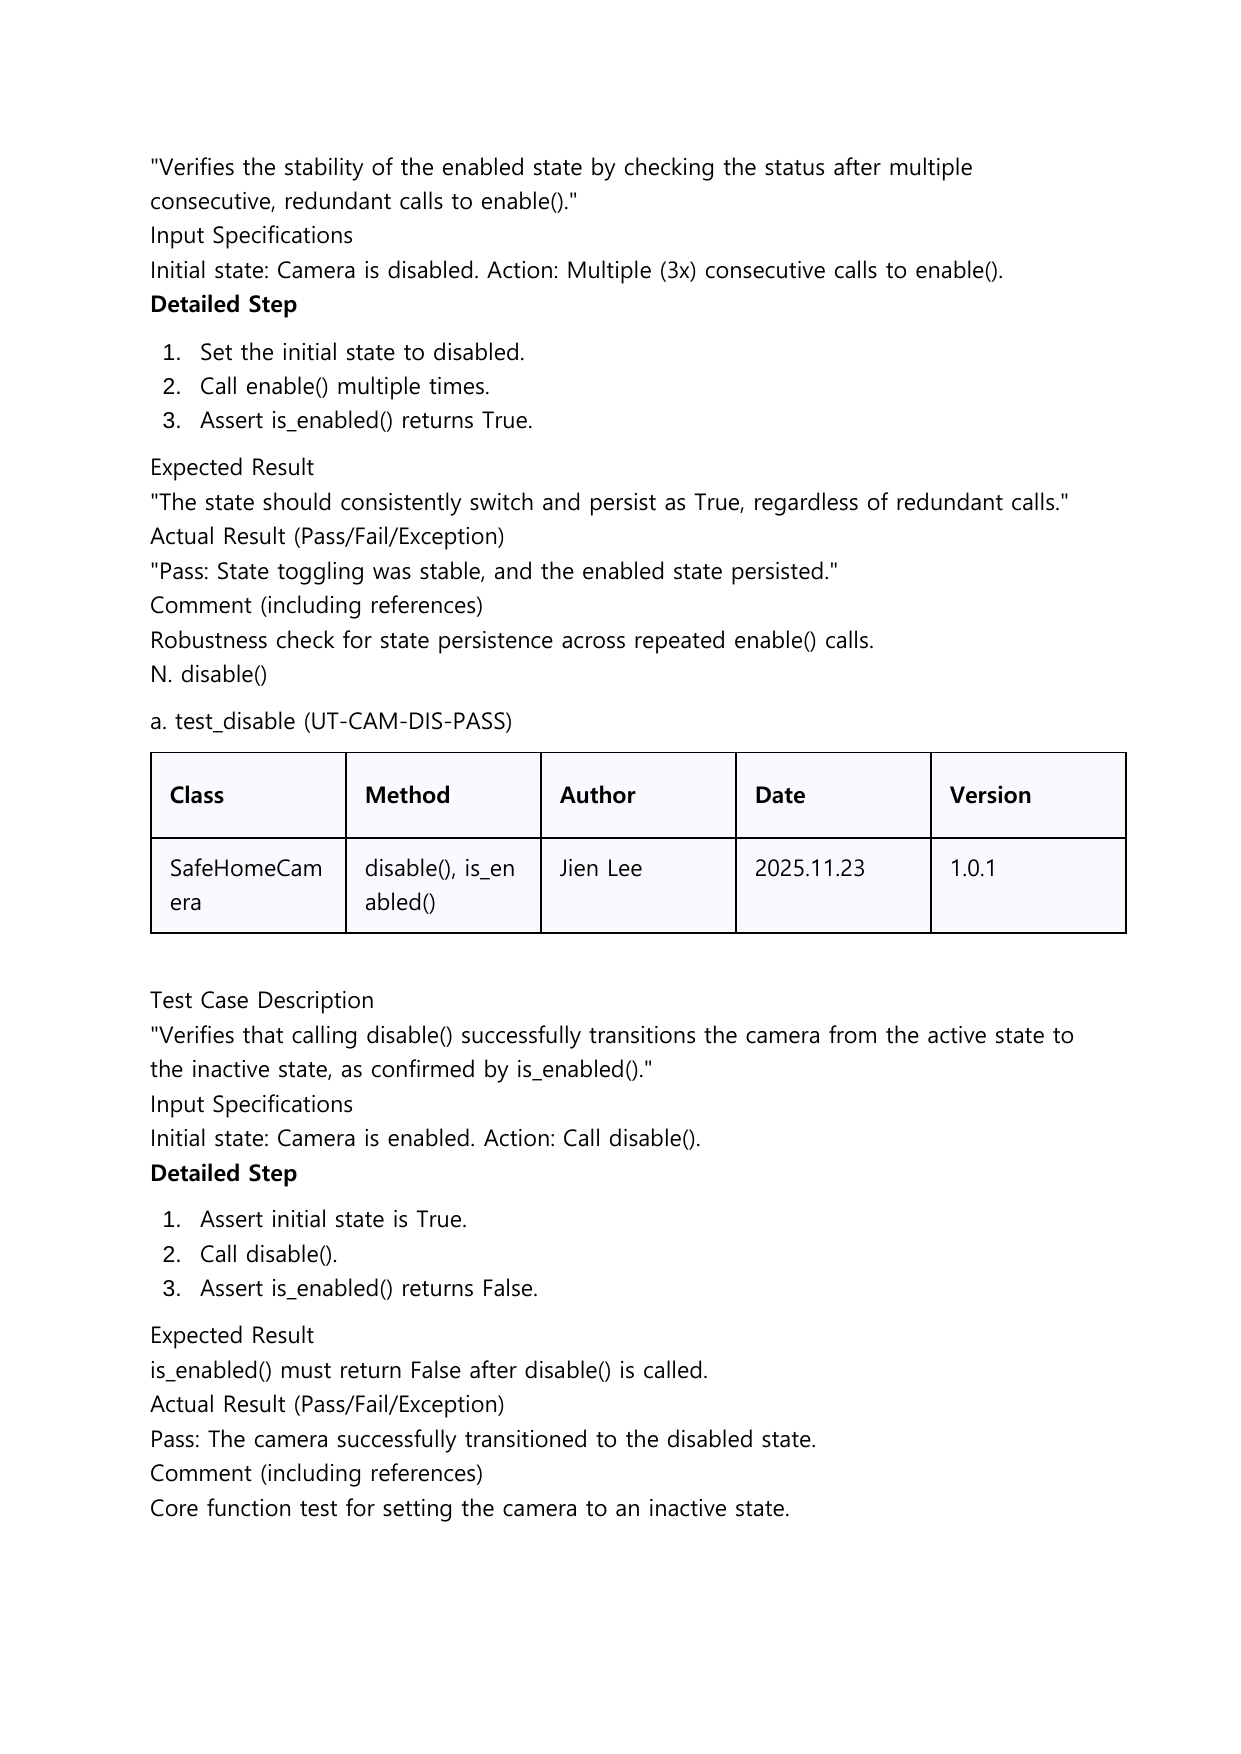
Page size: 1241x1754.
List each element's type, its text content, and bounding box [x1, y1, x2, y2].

text Comment (including references) [150, 1457, 1090, 1487]
text Input Specifications [150, 1087, 1090, 1117]
list Assert is_enabled() returns True. [162, 404, 1090, 434]
text Input Specifications [150, 219, 1090, 249]
text "Pass: State toggling was stable, and the enabled state persisted." [150, 554, 1090, 585]
text "Verifies that calling disable() successfully transitions the camera from the active state to the inactive state, as confirmed by is_enabled()." [150, 1018, 1090, 1083]
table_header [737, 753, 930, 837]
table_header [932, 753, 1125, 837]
text Initial state: Camera is disabled. Action: Multiple (3x) consecutive calls to enable(). [150, 253, 1090, 284]
list Set the initial state to disabled. [162, 335, 1090, 365]
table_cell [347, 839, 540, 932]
list Call enable() multiple times. [162, 369, 1090, 400]
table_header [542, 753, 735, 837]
text Pass: The camera successfully transitioned to the disabled state. [150, 1422, 1090, 1453]
text Robustness check for state persistence across repeated enable() calls. [150, 623, 1090, 654]
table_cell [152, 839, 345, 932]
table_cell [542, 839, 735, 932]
text Detailed Step [150, 288, 1090, 318]
text is_enabled() must return False after disable() is called. [150, 1353, 1090, 1384]
text Actual Result (Pass/Fail/Exception) [150, 1388, 1090, 1418]
text Detailed Step [150, 1156, 1090, 1186]
list Assert is_enabled() returns False. [162, 1272, 1090, 1302]
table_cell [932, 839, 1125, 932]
text Actual Result (Pass/Fail/Exception) [150, 520, 1090, 550]
text Comment (including references) [150, 589, 1090, 619]
text "Verifies the stability of the enabled state by checking the status after multiple consecutive, redundant calls to enable()." [150, 150, 1090, 215]
text Test Case Description [150, 983, 1090, 1014]
text "The state should consistently switch and persist as True, regardless of redundant calls." [150, 485, 1090, 516]
text Core function test for setting the camera to an inactive state. [150, 1491, 1090, 1522]
subtitle a. test_disable (UT-CAM-DIS-PASS) [150, 705, 1090, 735]
text Expected Result [150, 1319, 1090, 1349]
subtitle N. disable() [150, 658, 1090, 688]
list Assert initial state is True. [162, 1203, 1090, 1233]
text Initial state: Camera is enabled. Action: Call disable(). [150, 1121, 1090, 1152]
text Expected Result [150, 451, 1090, 481]
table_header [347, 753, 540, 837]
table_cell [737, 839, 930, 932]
list Call disable(). [162, 1237, 1090, 1268]
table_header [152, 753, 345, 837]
